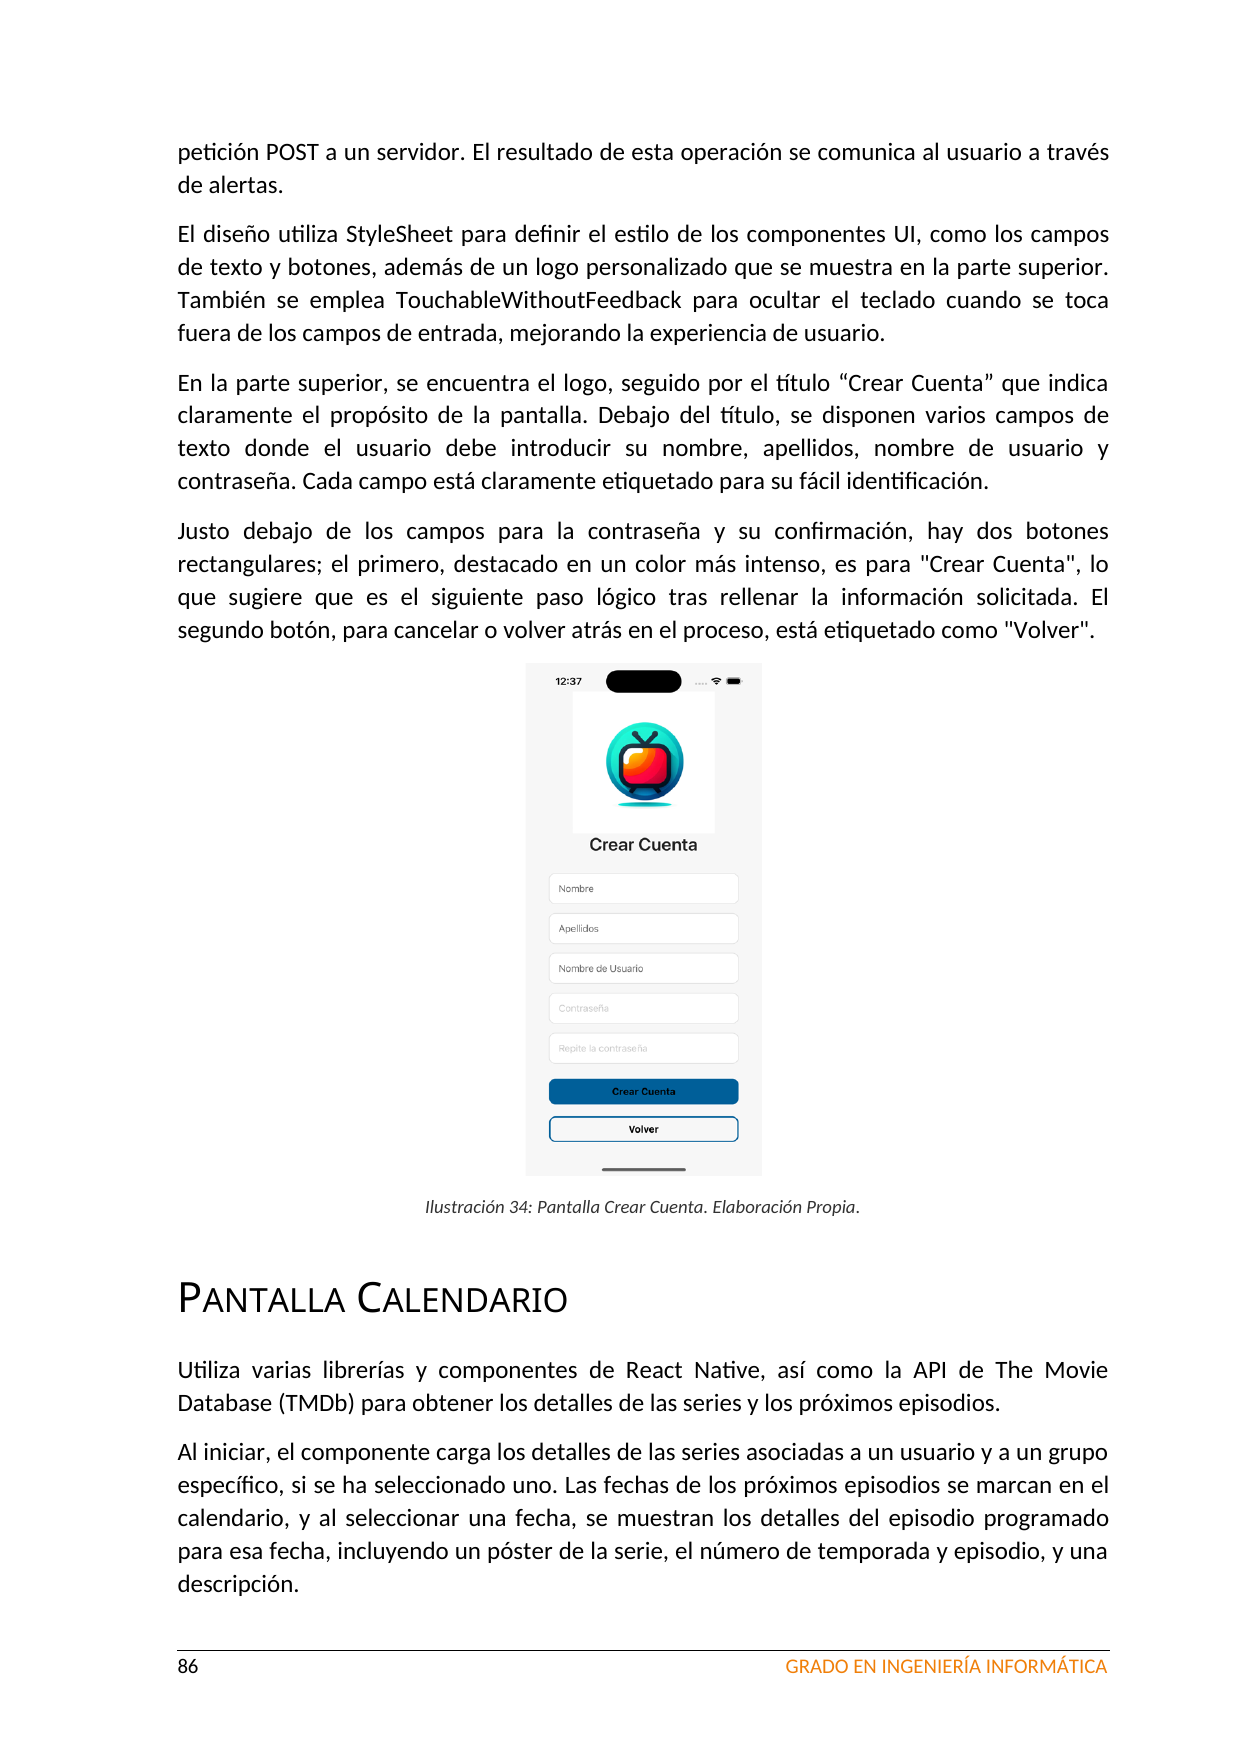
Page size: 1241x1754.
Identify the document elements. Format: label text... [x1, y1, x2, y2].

text En la parte superior, se encuentra el logo, seguido por el título “Crear Cuenta” que indica claramente el propósito de la pantalla. Debajo del título, se disponen varios campos de texto donde el usuario debe introducir su nombre, apellidos, nombre de usuario y contraseña. Cada campo está claramente etiquetado para su fácil identificación. [177, 367, 1110, 496]
picture [525, 663, 762, 1176]
subtitle Pantalla Calendario [177, 1268, 1110, 1324]
text Justo debajo de los campos para la contraseña y su confirmación, hay dos botones rectangulares; el primero, destacado en un color más intenso, es para "Crear Cuenta", lo que sugiere que es el siguiente paso lógico tras rellenar la información solicitada. El segundo botón, para cancelar o volver atrás en el proceso, está etiquetado como "Volver". [177, 515, 1110, 644]
text El diseño utiliza StyleSheet para definir el estilo de los componentes UI, como los campos de texto y botones, además de un logo personalizado que se muestra en la parte superior. También se emplea TouchableWithoutFeedback para ocultar el teclado cuando se toca fuera de los campos de entrada, mejorando la experiencia de usuario. [177, 218, 1110, 348]
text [177, 136, 1110, 199]
text Ilustración 34: Pantalla Crear Cuenta. Elaboración Propia. [177, 1195, 1110, 1218]
text Al iniciar, el componente carga los detalles de las series asociadas a un usuario y a un grupo específico, si se ha seleccionado uno. Las fechas de los próximos episodios se marcan en el calendario, y al seleccionar una fecha, se muestran los detalles del episodio programado para esa fecha, incluyendo un póster de la serie, el número de temporada y episodio, y una descripción. [177, 1437, 1110, 1599]
text Utiliza varias librerías y componentes de React Native, así como la API de The Movie Database (TMDb) para obtener los detalles de las series y los próximos episodios. [177, 1354, 1110, 1417]
